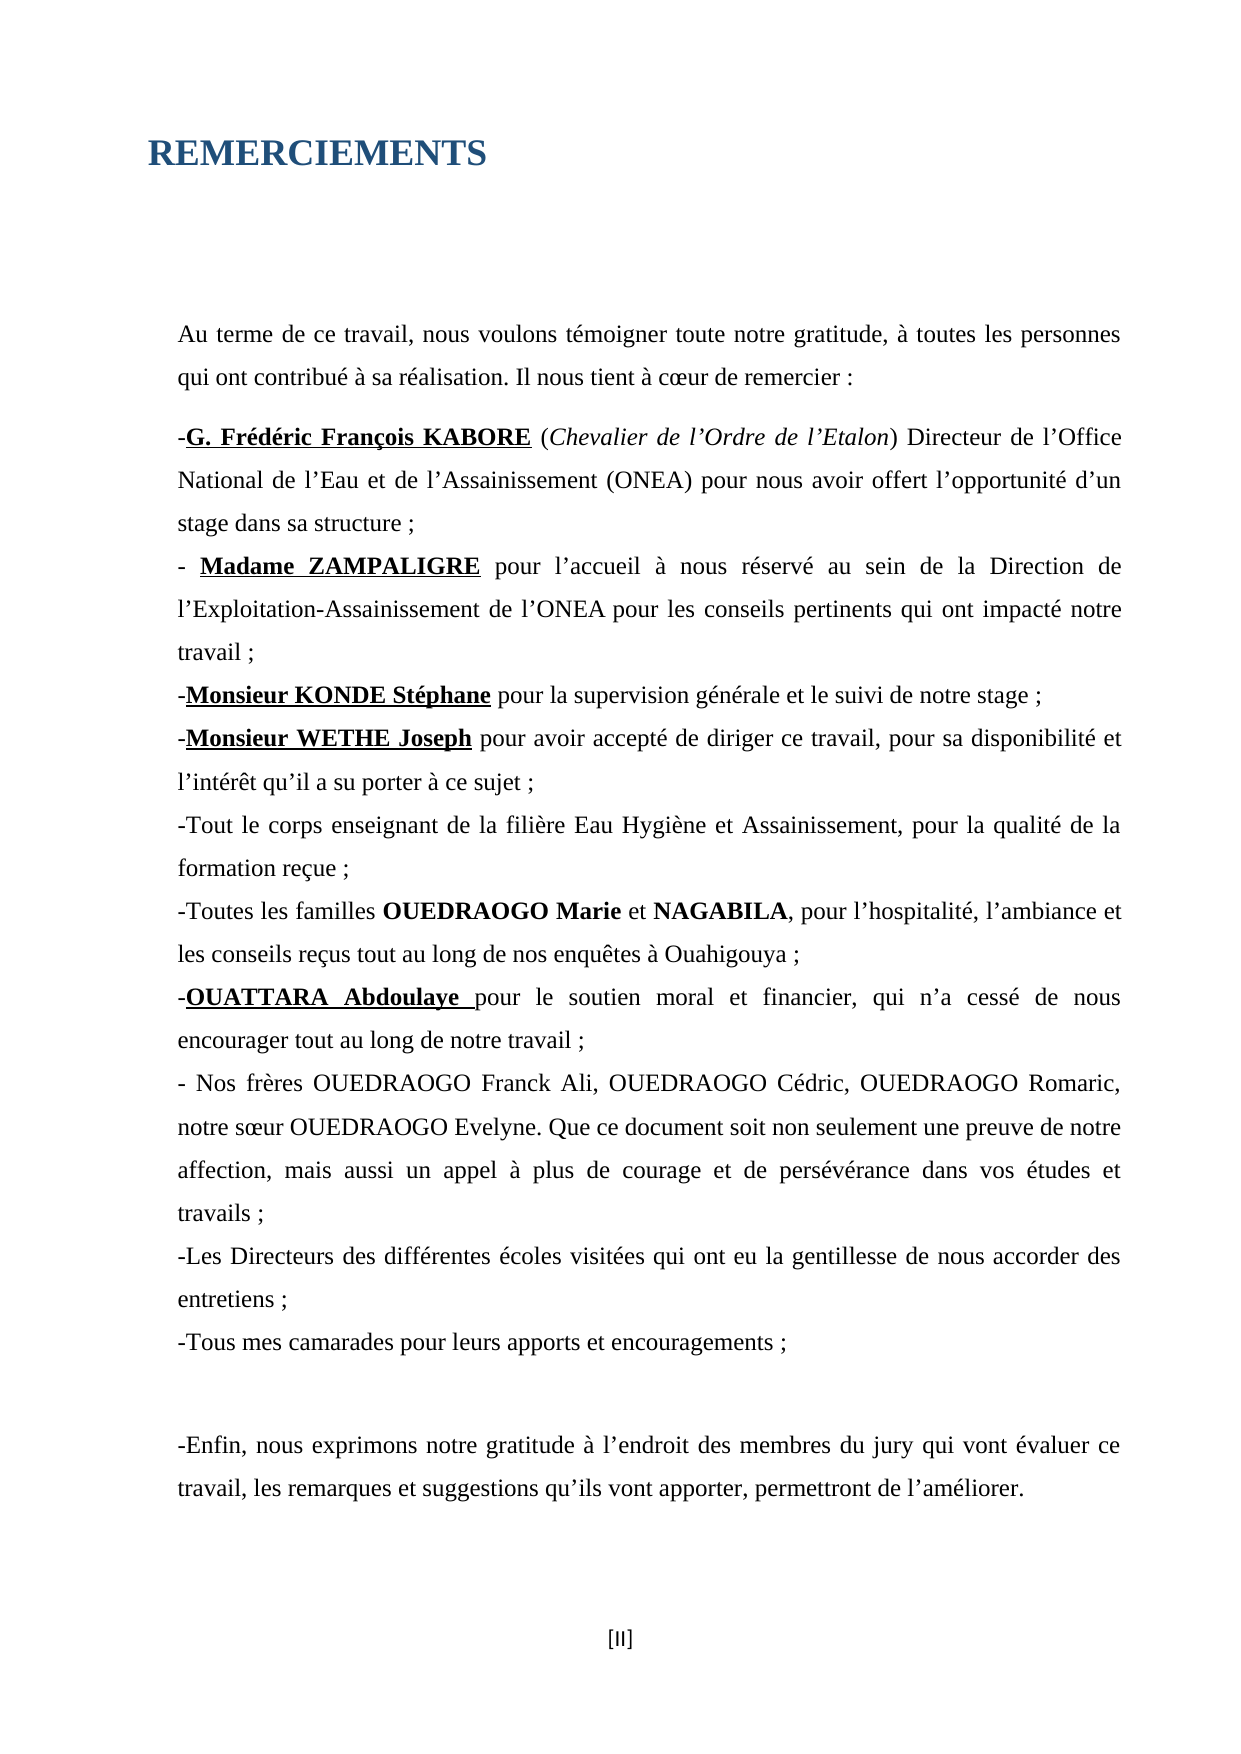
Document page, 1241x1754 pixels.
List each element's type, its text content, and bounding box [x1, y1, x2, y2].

list - Madame ZAMPALIGRE pour l’accueil à nous réservé au sein de la Direction de l’Exploitation-Assainissement de l’ONEA pour les conseils pertinents qui ont impacté notre travail ; [177, 551, 1122, 666]
text Au terme de ce travail, nous voulons témoigner toute notre gratitude, à toutes les personnes qui ont contribué à sa réalisation. Il nous tient à cœur de remercier : [177, 319, 1122, 391]
list -Tout le corps enseignant de la filière Eau Hygiène et Assainissement, pour la qualité de la formation reçue ; [177, 810, 1122, 882]
list -Tous mes camarades pour leurs apports et encouragements ; [177, 1327, 1122, 1356]
list -Monsieur KONDE Stéphane pour la supervision générale et le suivi de notre stage ; [177, 680, 1122, 709]
list -OUATTARA Abdoulaye pour le soutien moral et financier, qui n’a cessé de nous encourager tout au long de notre travail ; [177, 982, 1122, 1054]
list -Monsieur WETHE Joseph pour avoir accepté de diriger ce travail, pour sa disponibilité et l’intérêt qu’il a su porter à ce sujet ; [177, 723, 1122, 795]
list - Nos frères OUEDRAOGO Franck Ali, OUEDRAOGO Cédric, OUEDRAOGO Romaric, notre sœur OUEDRAOGO Evelyne. Que ce document soit non seulement une preuve de notre affection, mais aussi un appel à plus de courage et de persévérance dans vos études et travails ; [177, 1068, 1122, 1227]
list -Les Directeurs des différentes écoles visitées qui ont eu la gentillesse de nous accorder des entretiens ; [177, 1241, 1122, 1313]
list -G. Frédéric François KABORE (Chevalier de l’Ordre de l’Etalon) Directeur de l’Office National de l’Eau et de l’Assainissement (ONEA) pour nous avoir offert l’opportunité d’un stage dans sa structure ; [177, 422, 1122, 537]
subtitle REMERCIEMENTS [148, 130, 1093, 173]
list -Toutes les familles OUEDRAOGO Marie et NAGABILA, pour l’hospitalité, l’ambiance et les conseils reçus tout au long de nos enquêtes à Ouahigouya ; [177, 896, 1122, 968]
text -Enfin, nous exprimons notre gratitude à l’endroit des membres du jury qui vont évaluer ce travail, les remarques et suggestions qu’ils vont apporter, permettront de l’améliorer. [177, 1430, 1122, 1502]
